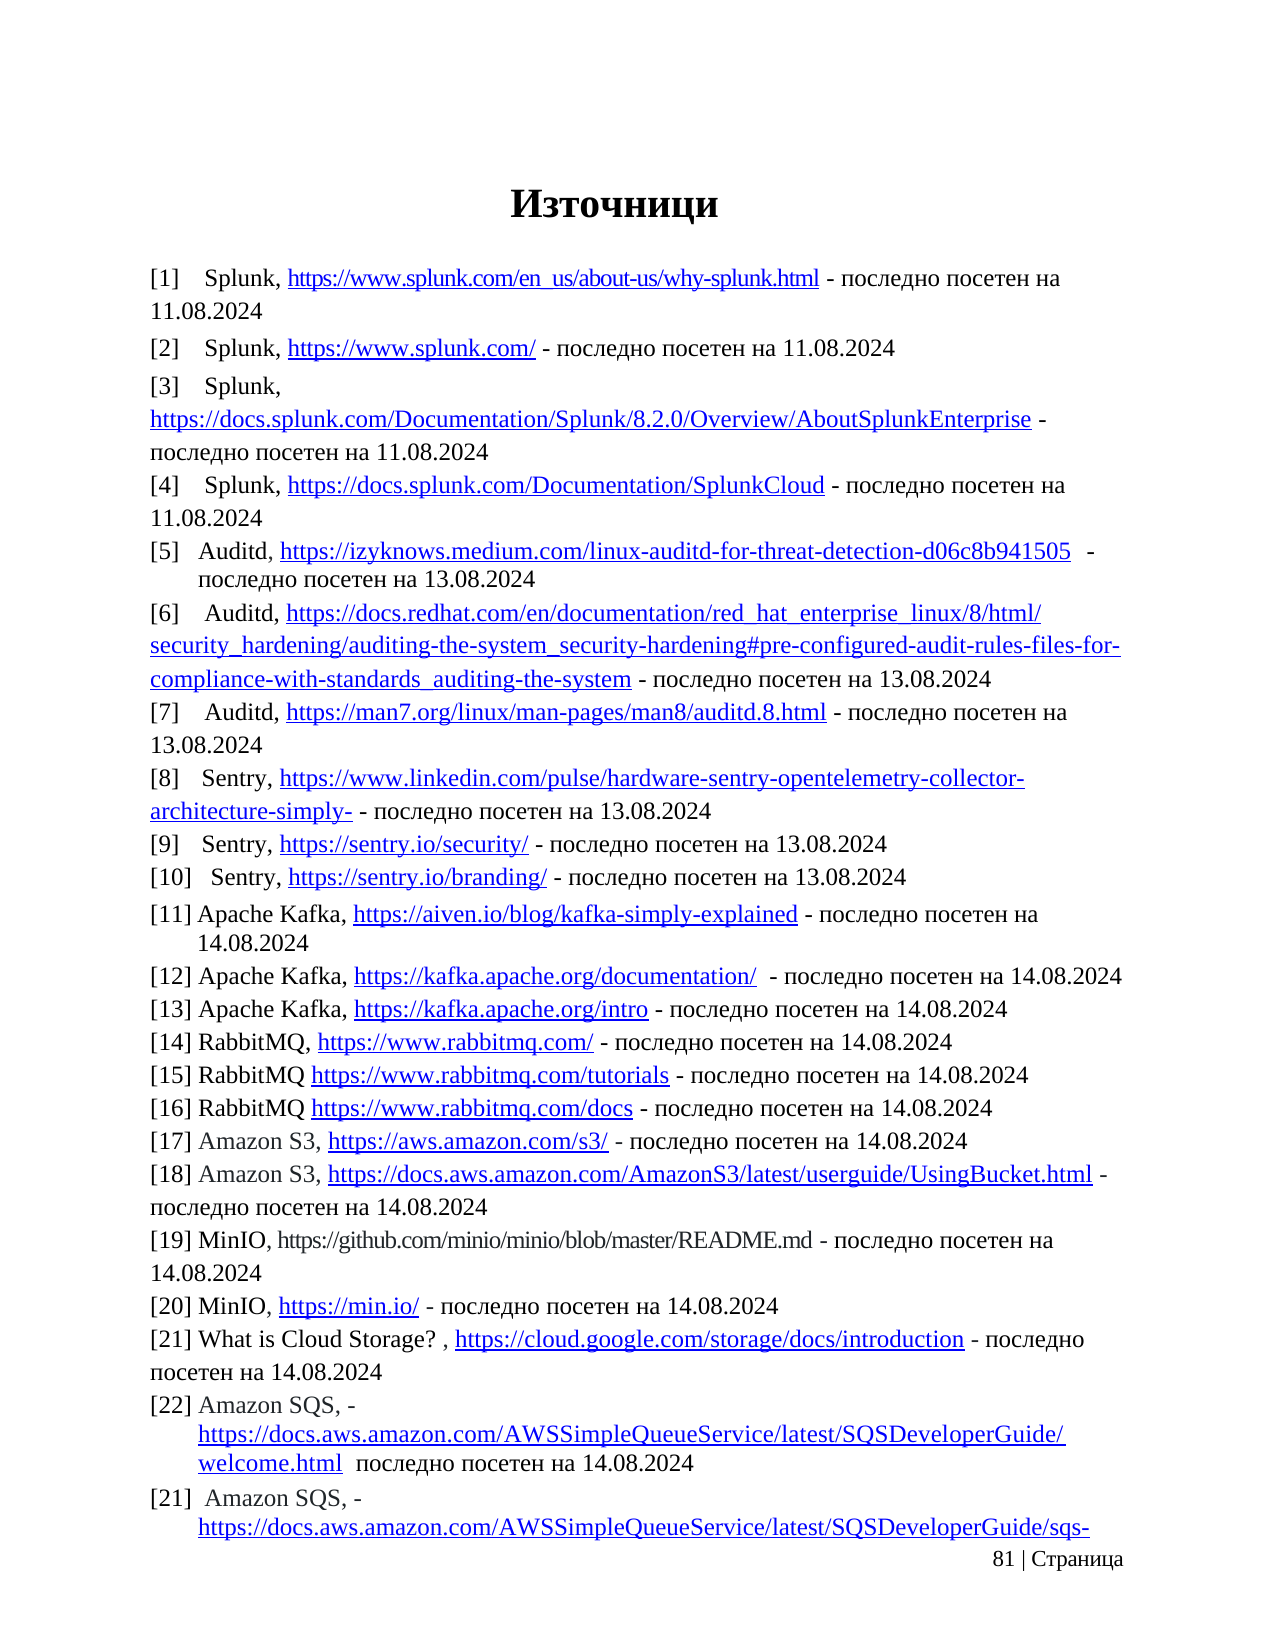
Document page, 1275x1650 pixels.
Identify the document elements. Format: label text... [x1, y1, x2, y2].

list Auditd, https://docs.redhat.com/en/documentation/red_hat_enterprise_linux/8/html/security_hardening/auditing-the-system_security-hardening#pre-configured-audit-rules-files-for-compliance-with-standards_auditing-the-system - последно посетен на 13.08.2024 [150, 598, 1127, 692]
list MinIO, https://min.io/ - последно посетен на 14.08.2024 [150, 1291, 1127, 1320]
list Splunk, https://docs.splunk.com/Documentation/Splunk/8.2.0/Overview/AboutSplunkEnterprise - последно посетен на 11.08.2024 [150, 371, 1127, 466]
list Splunk, https://www.splunk.com/ - последно посетен на 11.08.2024 [150, 333, 1127, 362]
list What is Cloud Storage? , https://cloud.google.com/storage/docs/introduction - последно посетен на 14.08.2024 [150, 1324, 1127, 1386]
subtitle Източници [101, 179, 1127, 227]
list RabbitMQ https://www.rabbitmq.com/tutorials - последно посетен на 14.08.2024 [150, 1060, 1127, 1089]
list Apache Kafka, https://kafka.apache.org/intro - последно посетен на 14.08.2024 [150, 994, 1127, 1023]
list Auditd, https://izyknows.medium.com/linux-auditd-for-threat-detection-d06c8b941505 - последно посетен на 13.08.2024 [150, 536, 1127, 593]
list Sentry, https://sentry.io/security/ - последно посетен на 13.08.2024 [150, 829, 1127, 857]
list RabbitMQ, https://www.rabbitmq.com/ - последно посетен на 14.08.2024 [150, 1027, 1127, 1056]
list Amazon SQS, - https://docs.aws.amazon.com/AWSSimpleQueueService/latest/SQSDeveloperGuide/welcome.html последно посетен на 14.08.2024 [150, 1391, 1127, 1477]
list Amazon S3, https://docs.aws.amazon.com/AmazonS3/latest/userguide/UsingBucket.html - последно посетен на 14.08.2024 [150, 1159, 1127, 1221]
list Sentry, https://www.linkedin.com/pulse/hardware-sentry-opentelemetry-collector-architecture-simply- - последно посетен на 13.08.2024 [150, 763, 1127, 824]
list Apache Kafka, https://kafka.apache.org/documentation/ - последно посетен на 14.08.2024 [150, 961, 1127, 990]
list Splunk, https://www.splunk.com/en_us/about-us/why-splunk.html - последно посетен на 11.08.2024 [150, 263, 1127, 325]
list RabbitMQ https://www.rabbitmq.com/docs - последно посетен на 14.08.2024 [150, 1093, 1127, 1122]
list MinIO, https://github.com/minio/minio/blob/master/README.md - последно посетен на 14.08.2024 [150, 1225, 1127, 1287]
list Auditd, https://man7.org/linux/man-pages/man8/auditd.8.html - последно посетен на 13.08.2024 [150, 697, 1127, 758]
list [150, 1483, 1127, 1541]
list Amazon S3, https://aws.amazon.com/s3/ - последно посетен на 14.08.2024 [150, 1126, 1127, 1155]
list Apache Kafka, https://aiven.io/blog/kafka-simply-explained - последно посетен на 14.08.2024 [150, 899, 1127, 957]
list Splunk, https://docs.splunk.com/Documentation/SplunkCloud - последно посетен на 11.08.2024 [150, 470, 1127, 532]
list Sentry, https://sentry.io/branding/ - последно посетен на 13.08.2024 [150, 862, 1127, 891]
